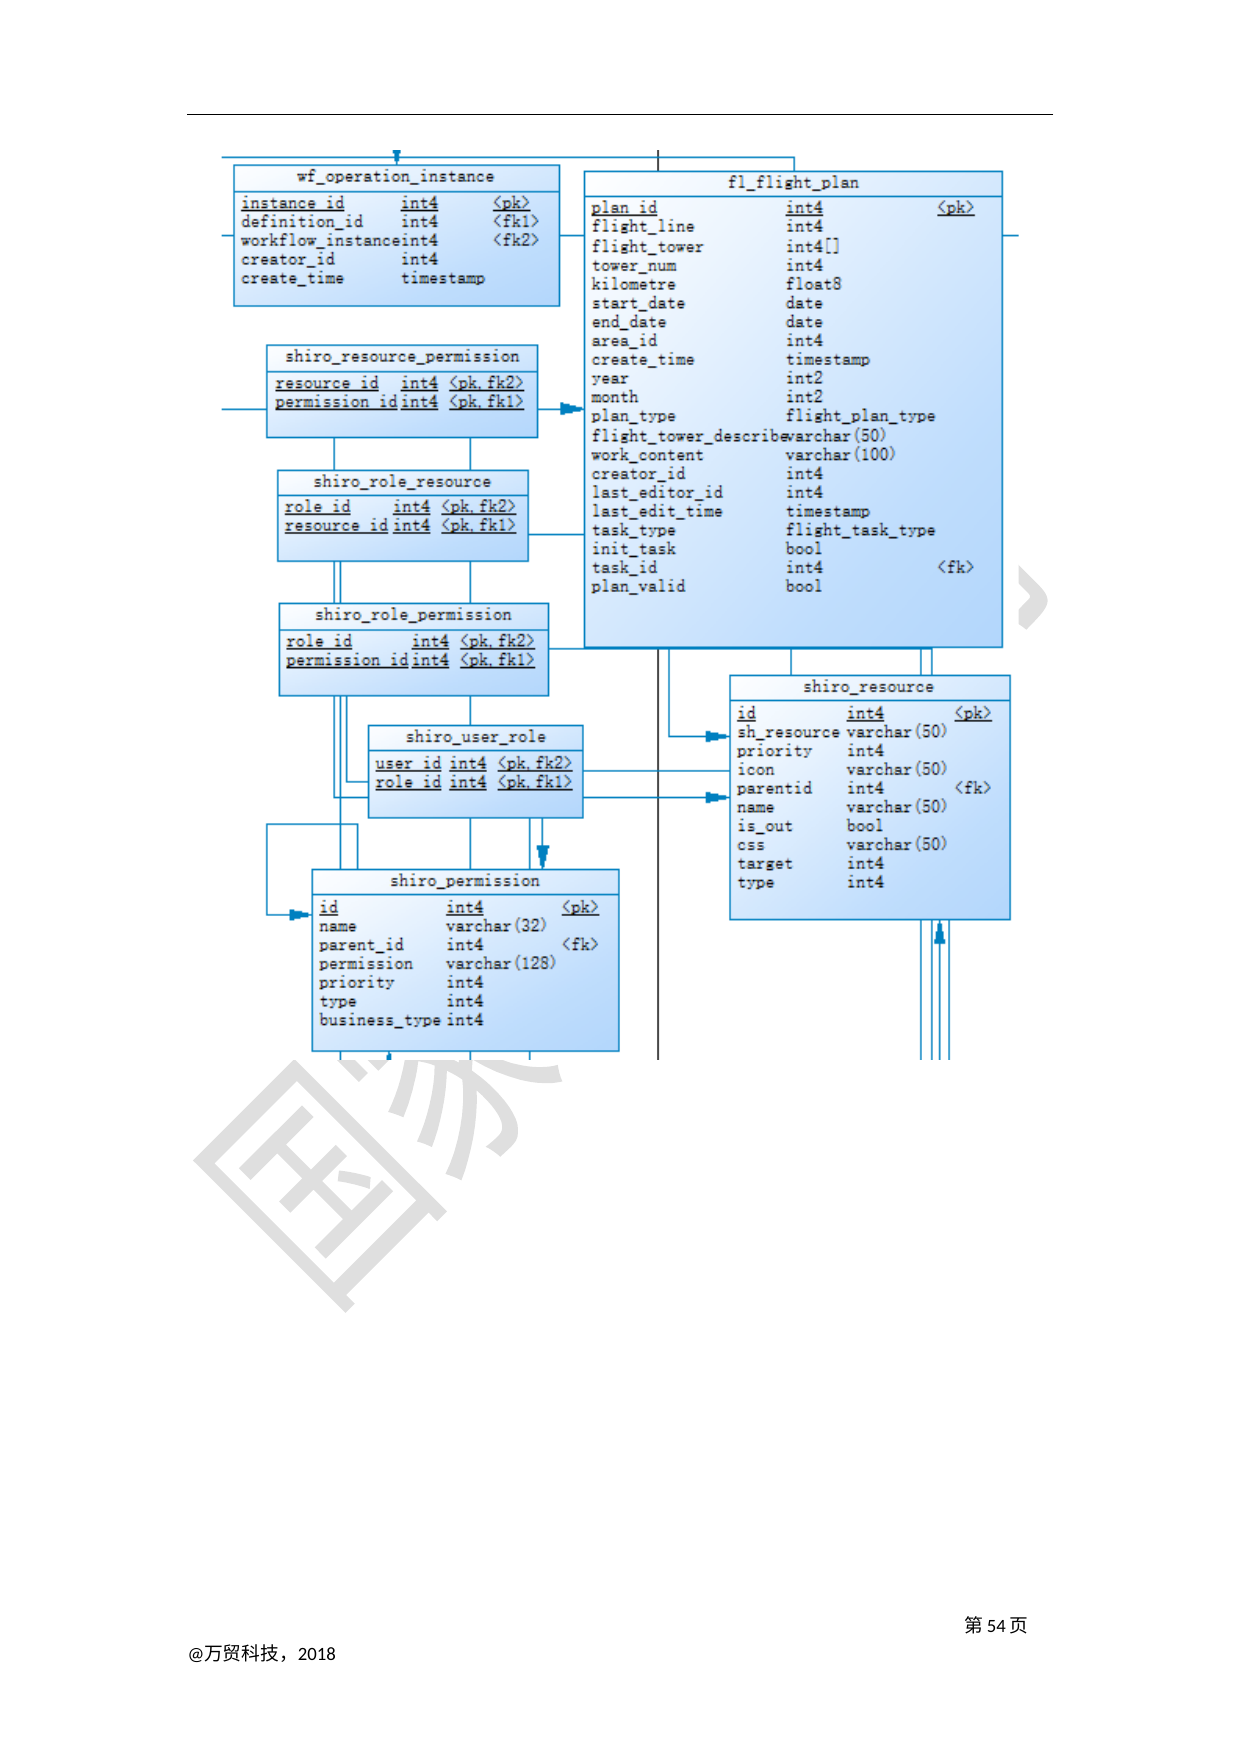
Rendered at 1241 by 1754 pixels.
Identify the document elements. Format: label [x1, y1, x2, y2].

picture [221, 150, 1019, 1060]
